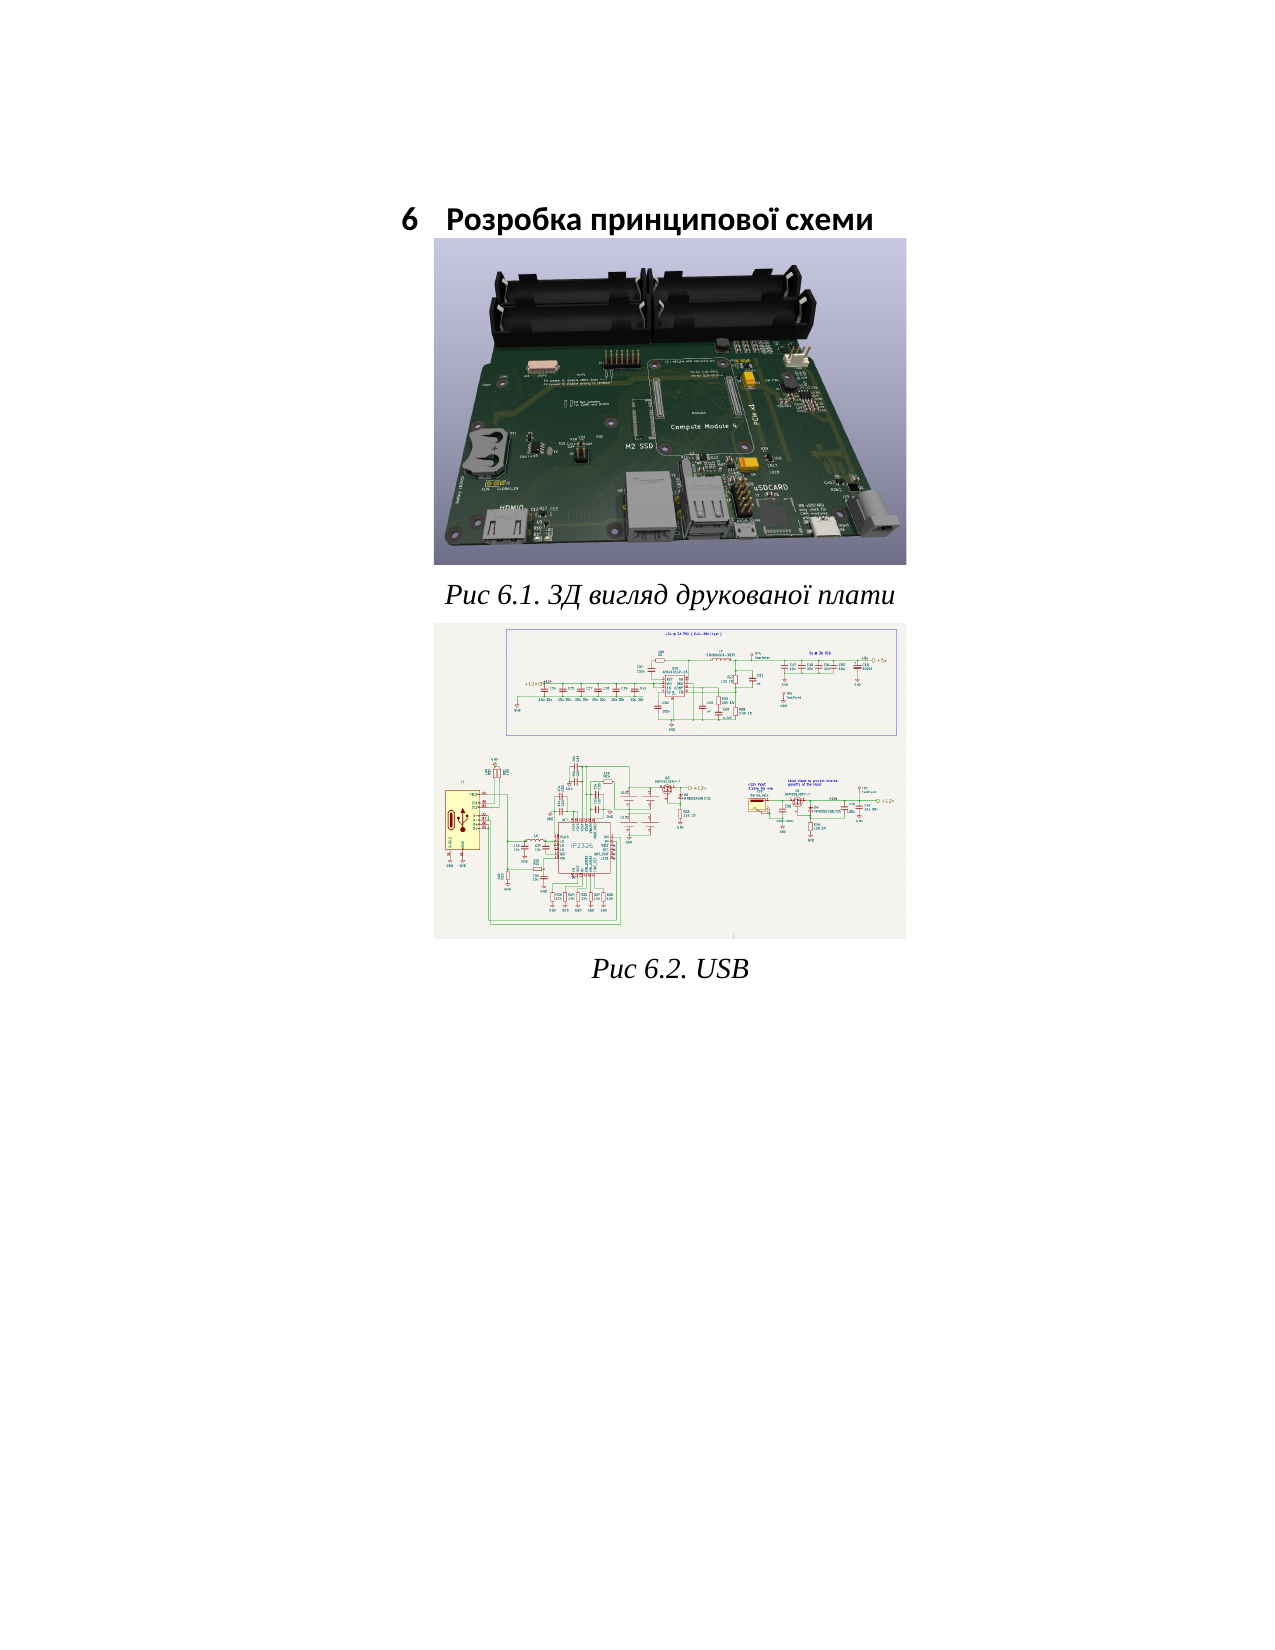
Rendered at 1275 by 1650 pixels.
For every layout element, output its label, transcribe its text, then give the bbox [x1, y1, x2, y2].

subtitle Розробка принципової схеми [148, 198, 1127, 238]
picture [433, 238, 907, 565]
picture [433, 623, 907, 939]
text Рис 6.1. 3Д вигляд друкованої плати [148, 577, 1127, 611]
text Рис 6.2. USB [148, 951, 1127, 985]
